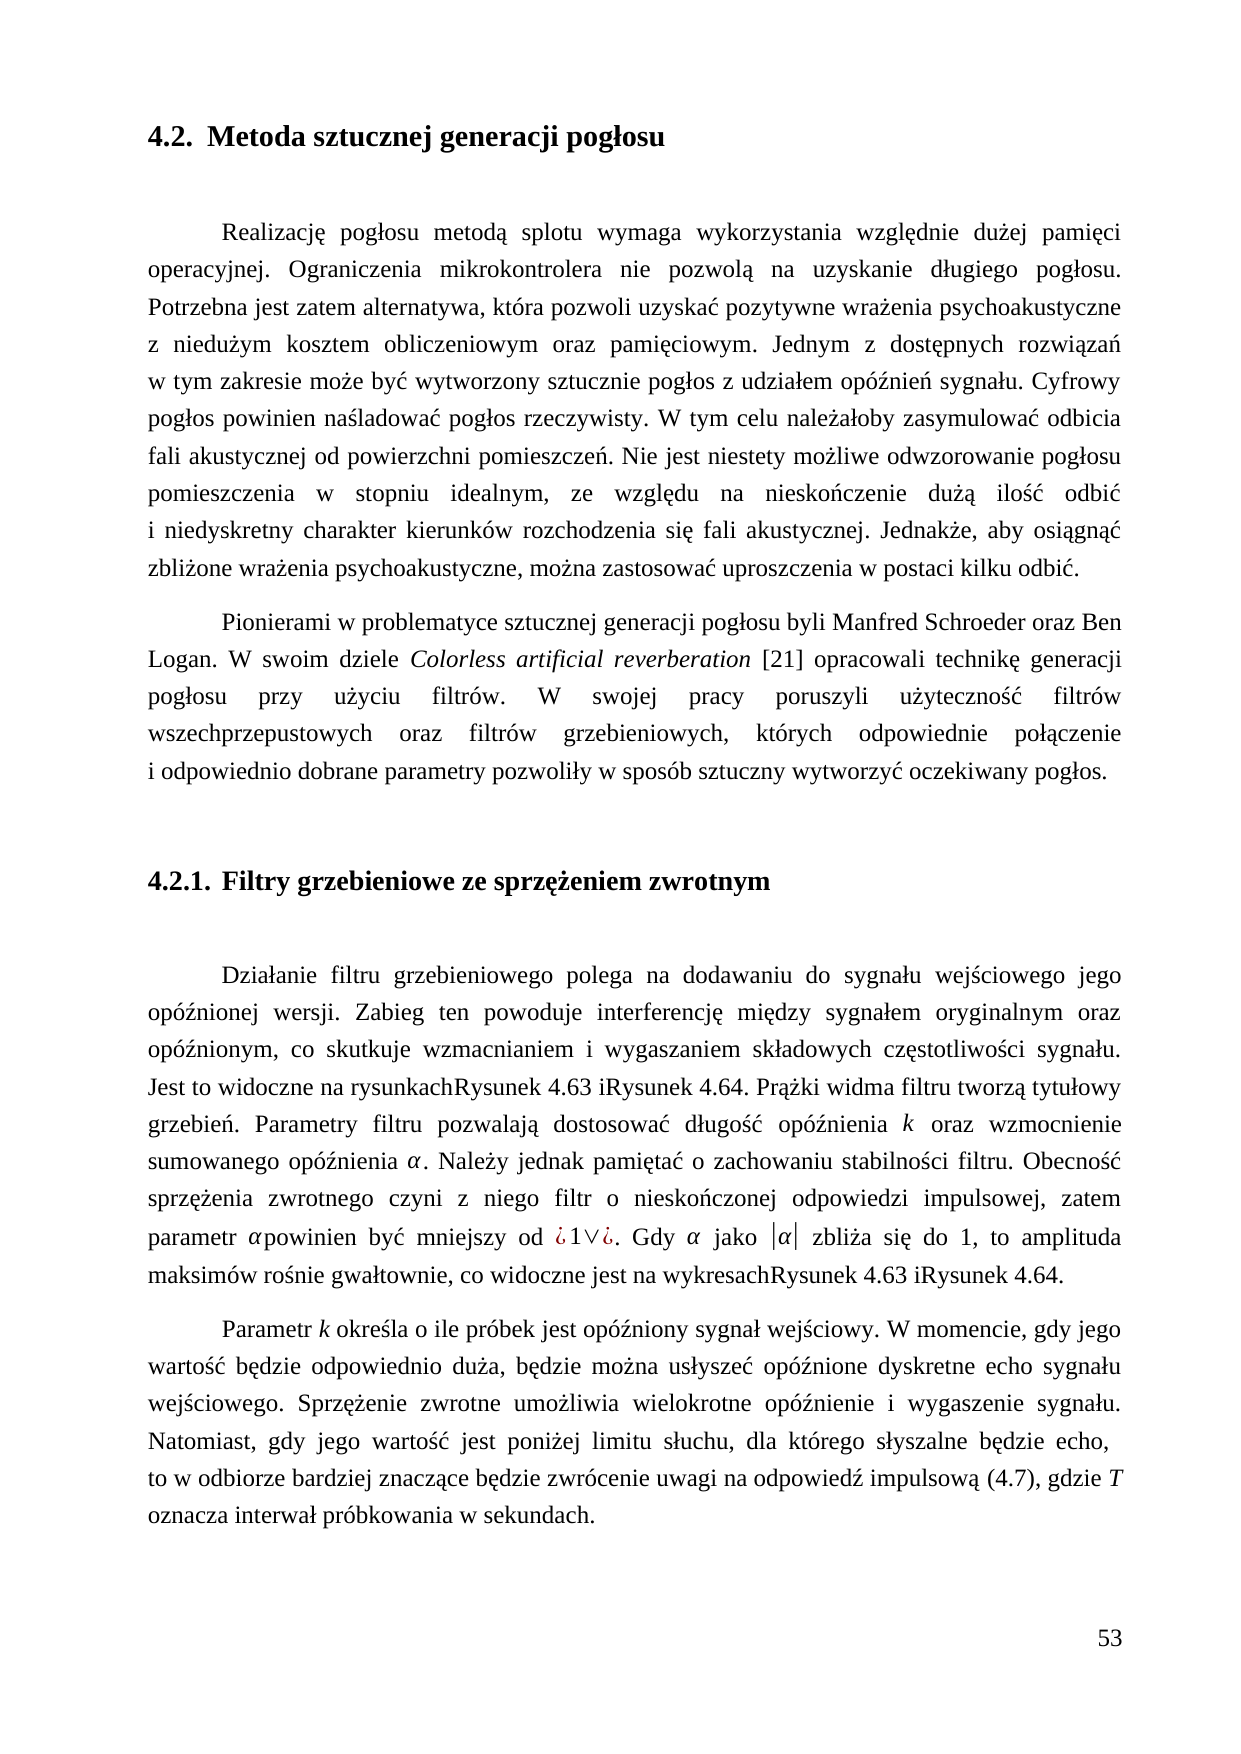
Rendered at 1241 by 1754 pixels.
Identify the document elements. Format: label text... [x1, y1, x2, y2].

subtitle Metoda sztucznej generacji pogłosu [148, 118, 1122, 153]
text Pionierami w problematyce sztucznej generacji pogłosu byli Manfred Schroeder oraz Ben Logan. W swoim dziele Colorless artificial reverberation [21] opracowali technikę generacji pogłosu przy użyciu filtrów. W swojej pracy poruszyli użyteczność filtrów wszechprzepustowych oraz filtrów grzebieniowych, których odpowiednie połączenie i odpowiednio dobrane parametry pozwoliły w sposób sztuczny wytworzyć oczekiwany pogłos. [148, 607, 1122, 784]
subtitle Filtry grzebieniowe ze sprzężeniem zwrotnym [148, 864, 1122, 896]
text Realizację pogłosu metodą splotu wymaga wykorzystania względnie dużej pamięci operacyjnej. Ograniczenia mikrokontrolera nie pozwolą na uzyskanie długiego pogłosu. Potrzebna jest zatem alternatywa, która pozwoli uzyskać pozytywne wrażenia psychoakustyczne z niedużym kosztem obliczeniowym oraz pamięciowym. Jednym z dostępnych rozwiązań w tym zakresie może być wytworzony sztucznie pogłos z udziałem opóźnień sygnału. Cyfrowy pogłos powinien naśladować pogłos rzeczywisty. W tym celu należałoby zasymulować odbicia fali akustycznej od powierzchni pomieszczeń. Nie jest niestety możliwe odwzorowanie pogłosu pomieszczenia w stopniu idealnym, ze względu na nieskończenie dużą ilość odbić i niedyskretny charakter kierunków rozchodzenia się fali akustycznej. Jednakże, aby osiągnąć zbliżone wrażenia psychoakustyczne, można zastosować uproszczenia w postaci kilku odbić. [148, 217, 1122, 581]
